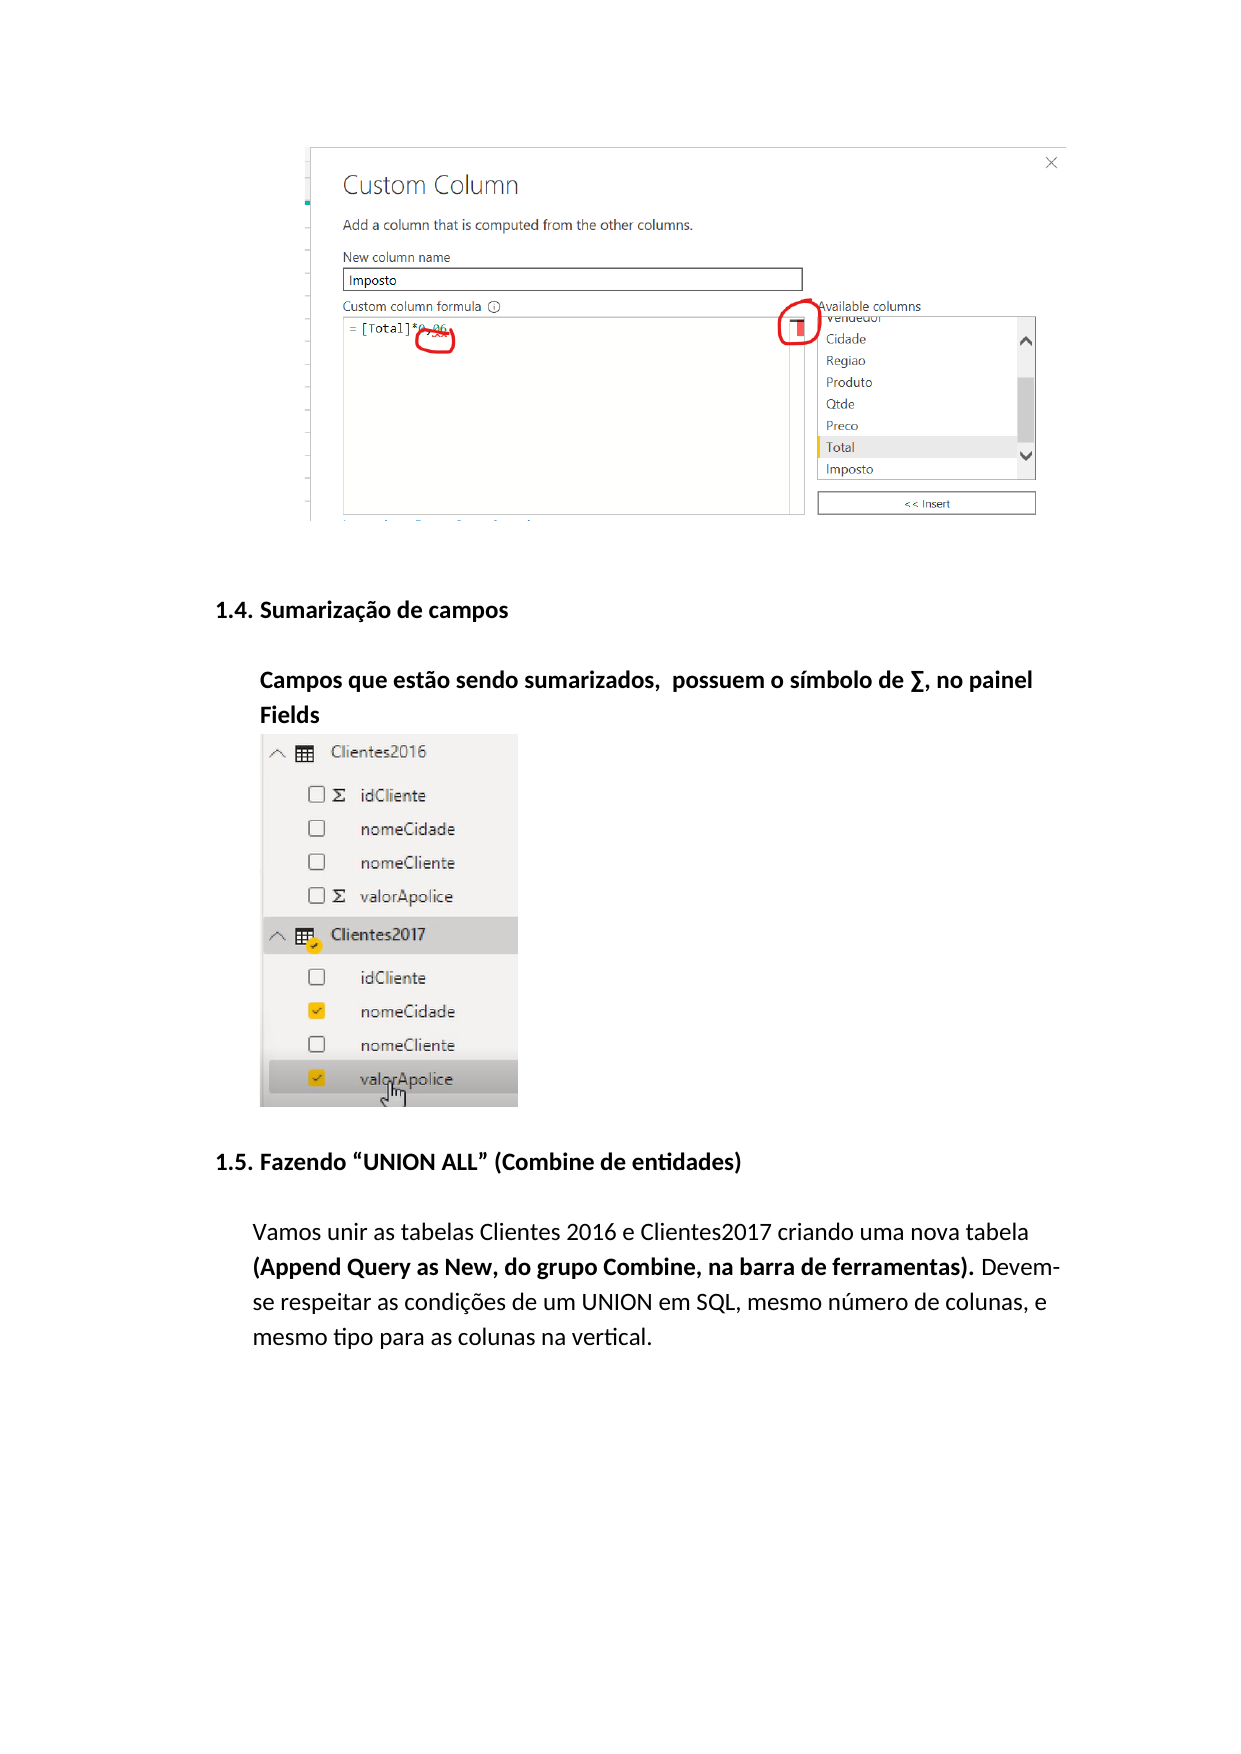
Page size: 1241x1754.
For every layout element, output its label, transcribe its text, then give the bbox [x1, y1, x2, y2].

picture [304, 147, 1067, 521]
list Sumarização de campos [215, 595, 1063, 625]
picture [259, 734, 518, 1107]
list Fazendo “UNION ALL” (Combine de entidades) [215, 1146, 1063, 1177]
list Vamos unir as tabelas Clientes 2016 e Clientes2017 criando uma nova tabela (Append Query as New, do grupo Combine, na barra de ferramentas). Devem-se respeitar as condições de um UNION em SQL, mesmo número de colunas, e mesmo tipo para as colunas na vertical. [252, 1216, 1063, 1352]
list Campos que estão sendo sumarizados, possuem o símbolo de ∑, no painel Fields [260, 665, 1063, 730]
